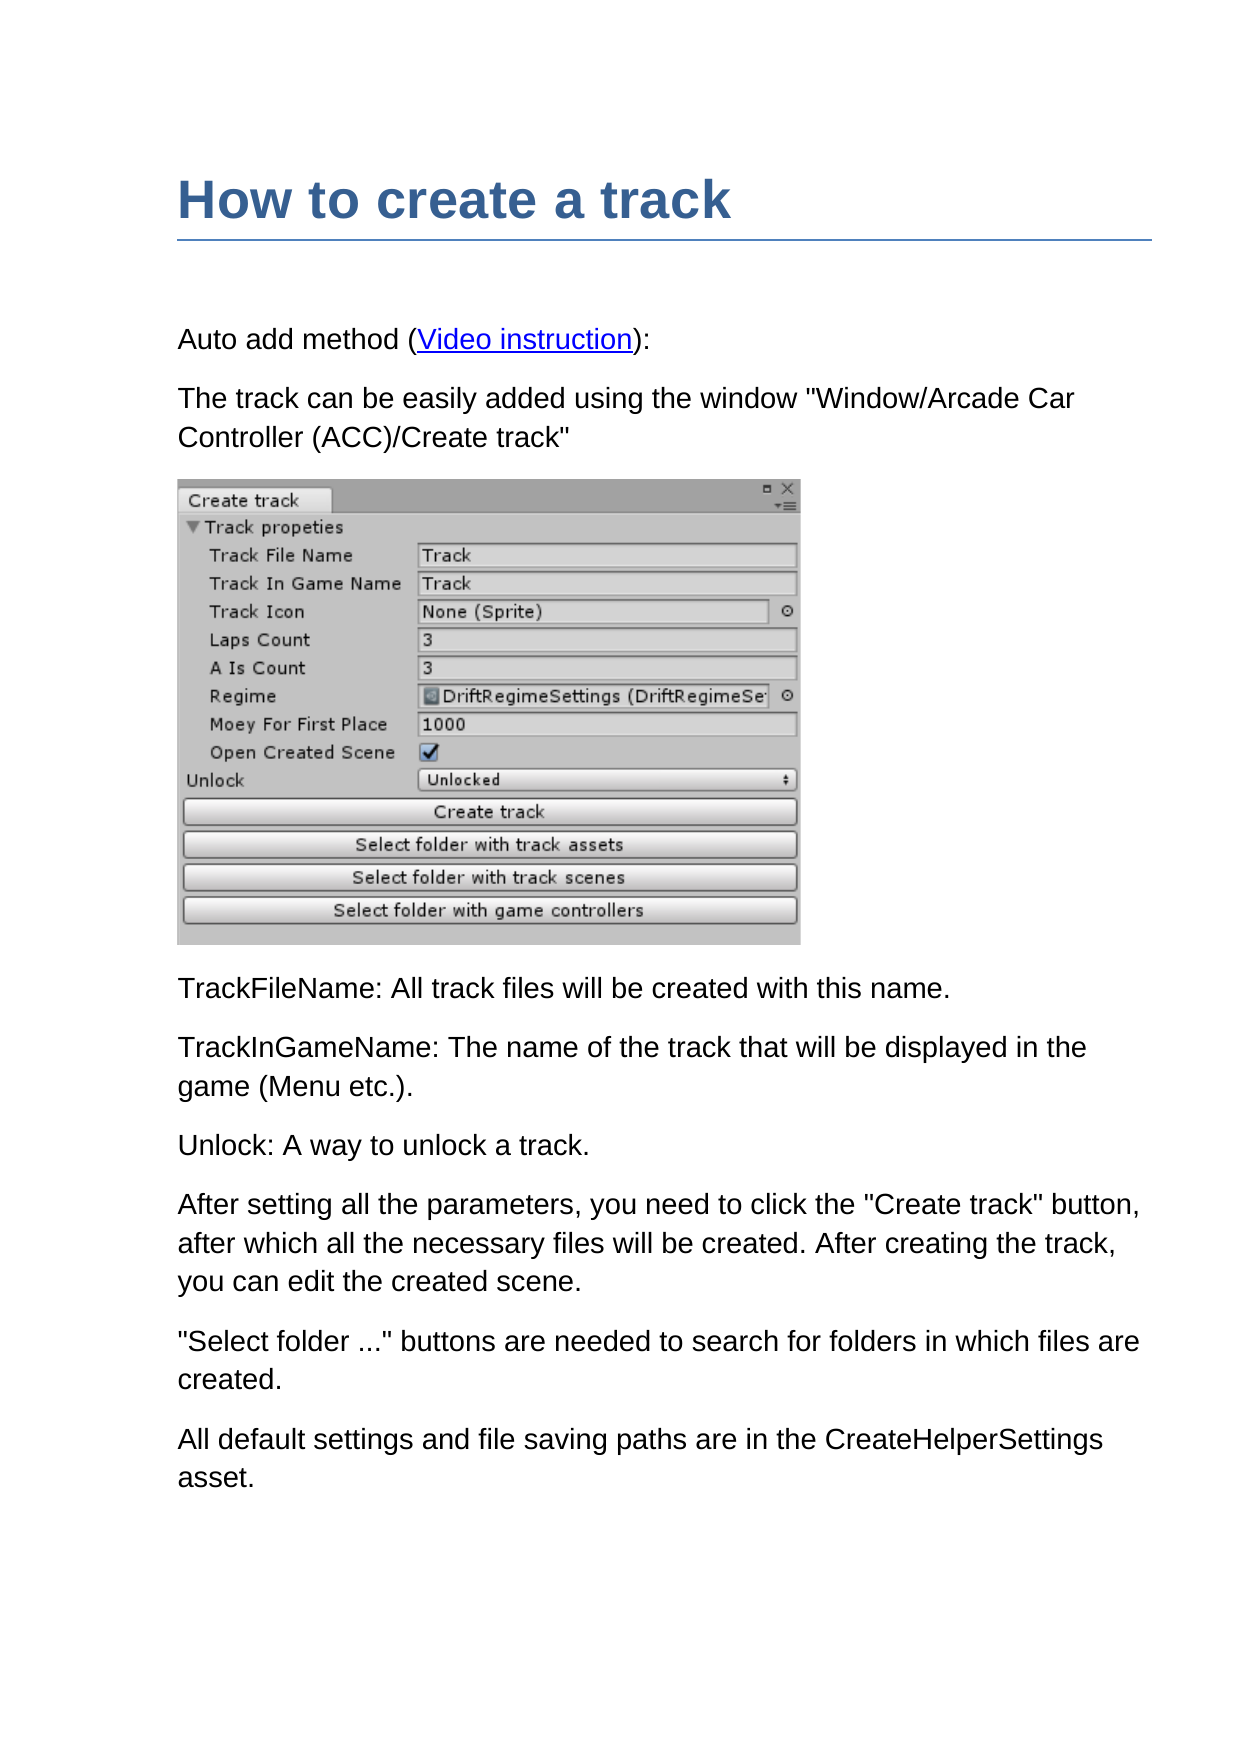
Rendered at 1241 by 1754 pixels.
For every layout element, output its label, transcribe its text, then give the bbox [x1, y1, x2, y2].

subtitle How to create a track [177, 168, 1152, 239]
text TrackFileName: All track files will be created with this name. [177, 971, 1152, 1004]
text "Select folder ..." buttons are needed to search for folders in which files are created. [177, 1324, 1152, 1396]
text All default settings and file saving paths are in the CreateHelperSettings asset. [177, 1422, 1152, 1494]
text After setting all the parameters, you need to click the "Create track" button, after which all the necessary files will be created. After creating the track, you can edit the created scene. [177, 1187, 1152, 1298]
text TrackInGameName: The name of the track that will be displayed in the game (Menu etc.). [177, 1030, 1152, 1102]
picture [177, 479, 801, 945]
text Auto add method (Video instruction): [177, 322, 1152, 356]
text Unlock: A way to unlock a track. [177, 1128, 1152, 1162]
text The track can be easily added using the window "Window/Arcade Car Controller (ACC)/Create track" [177, 381, 1152, 453]
